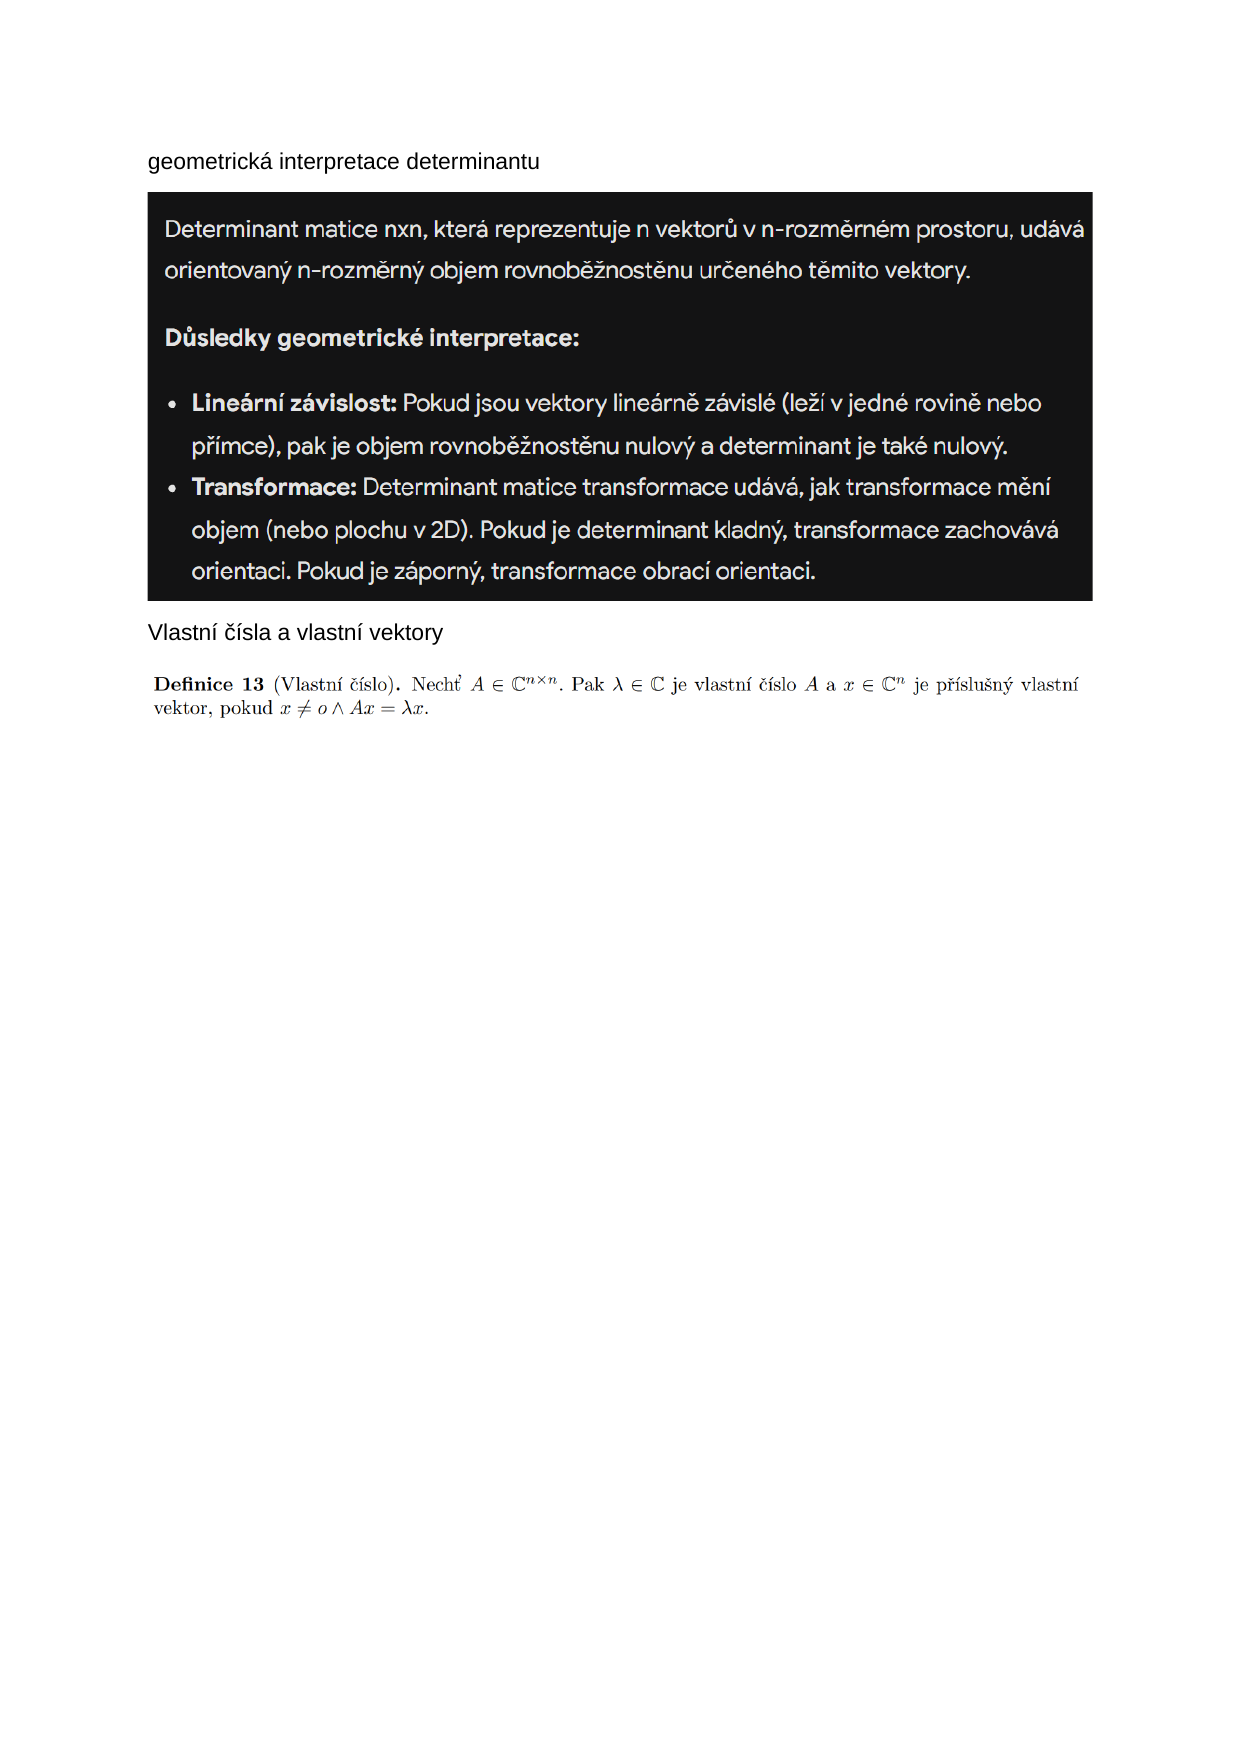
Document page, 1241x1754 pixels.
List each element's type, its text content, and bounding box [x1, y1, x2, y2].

text Vlastní čísla a vlastní vektory [148, 619, 1093, 646]
text geometrická interpretace determinantu [148, 148, 1093, 174]
picture [147, 664, 1093, 724]
picture [147, 192, 1093, 601]
